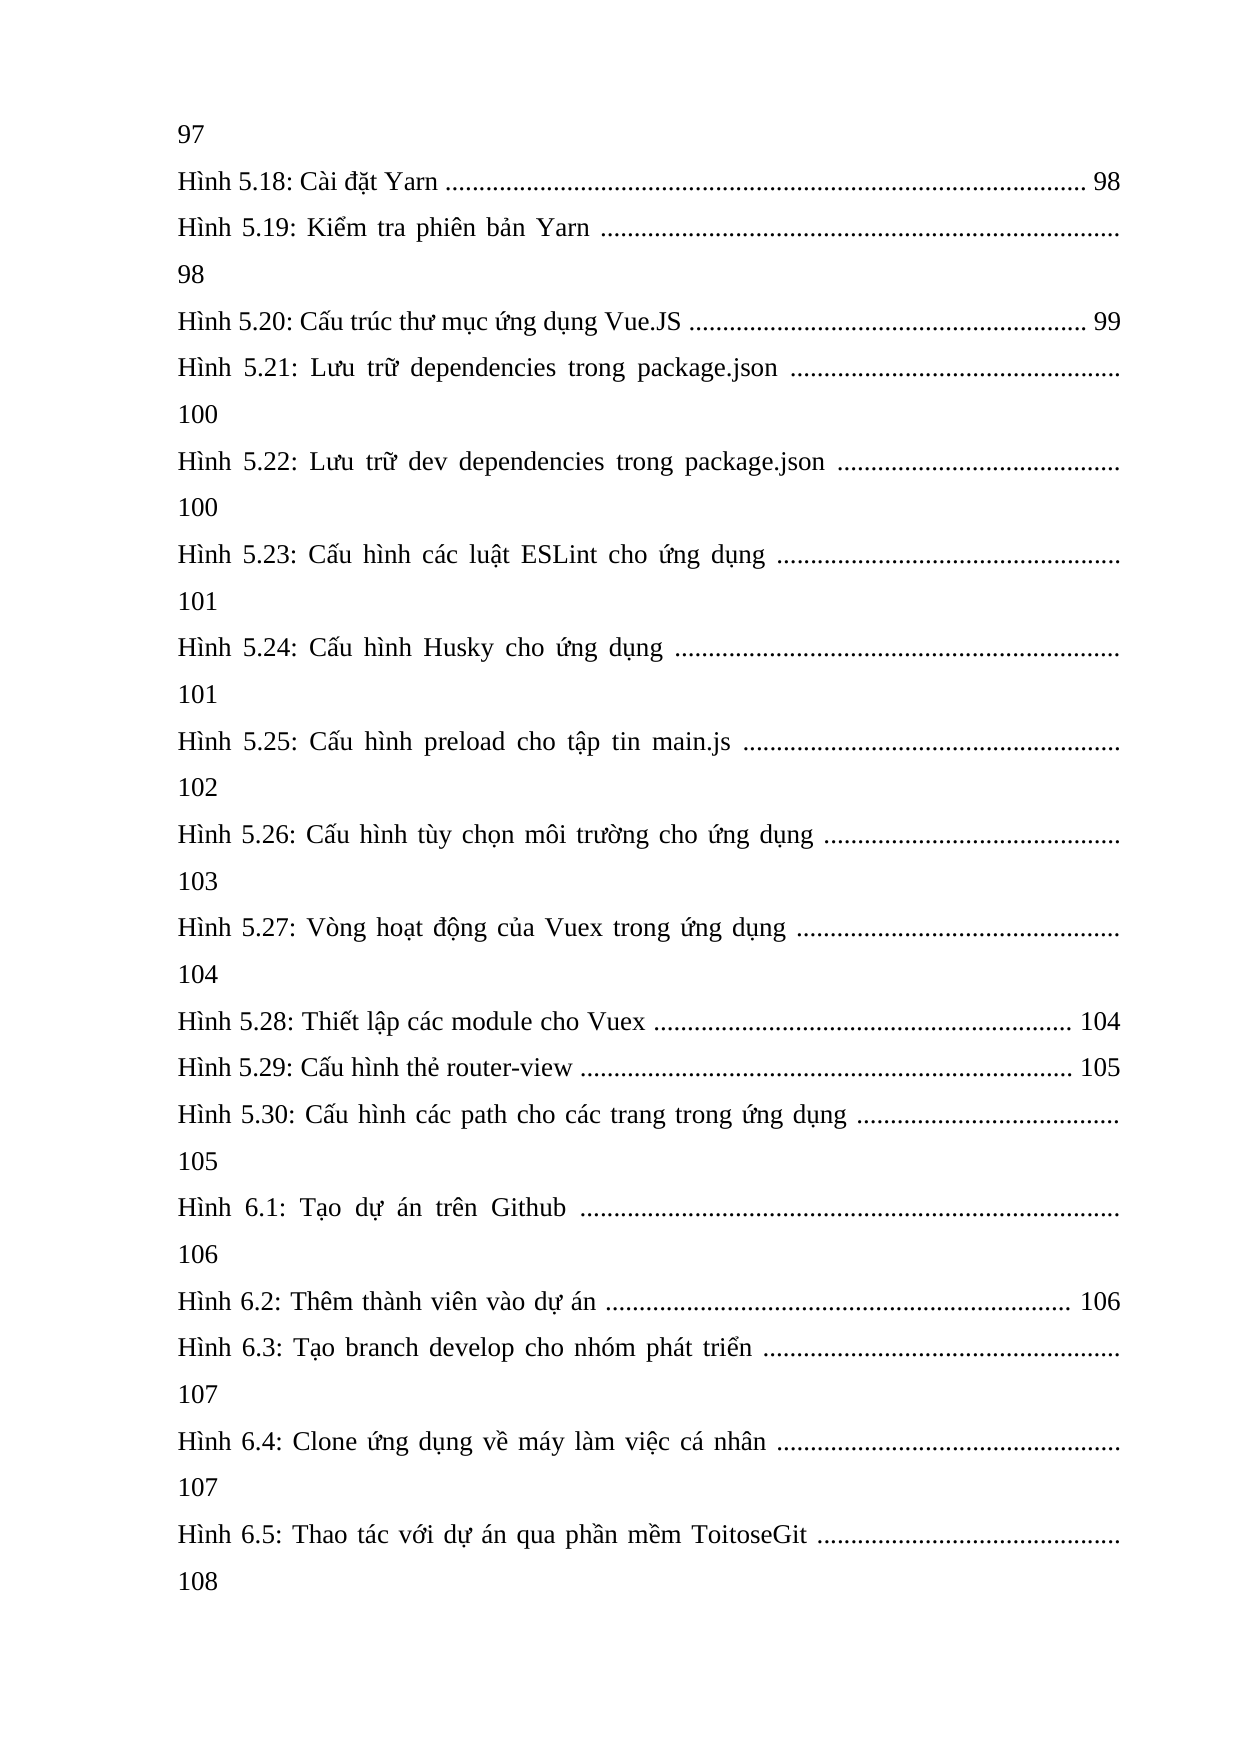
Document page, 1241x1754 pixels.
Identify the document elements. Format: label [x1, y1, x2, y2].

text [177, 118, 1122, 1596]
